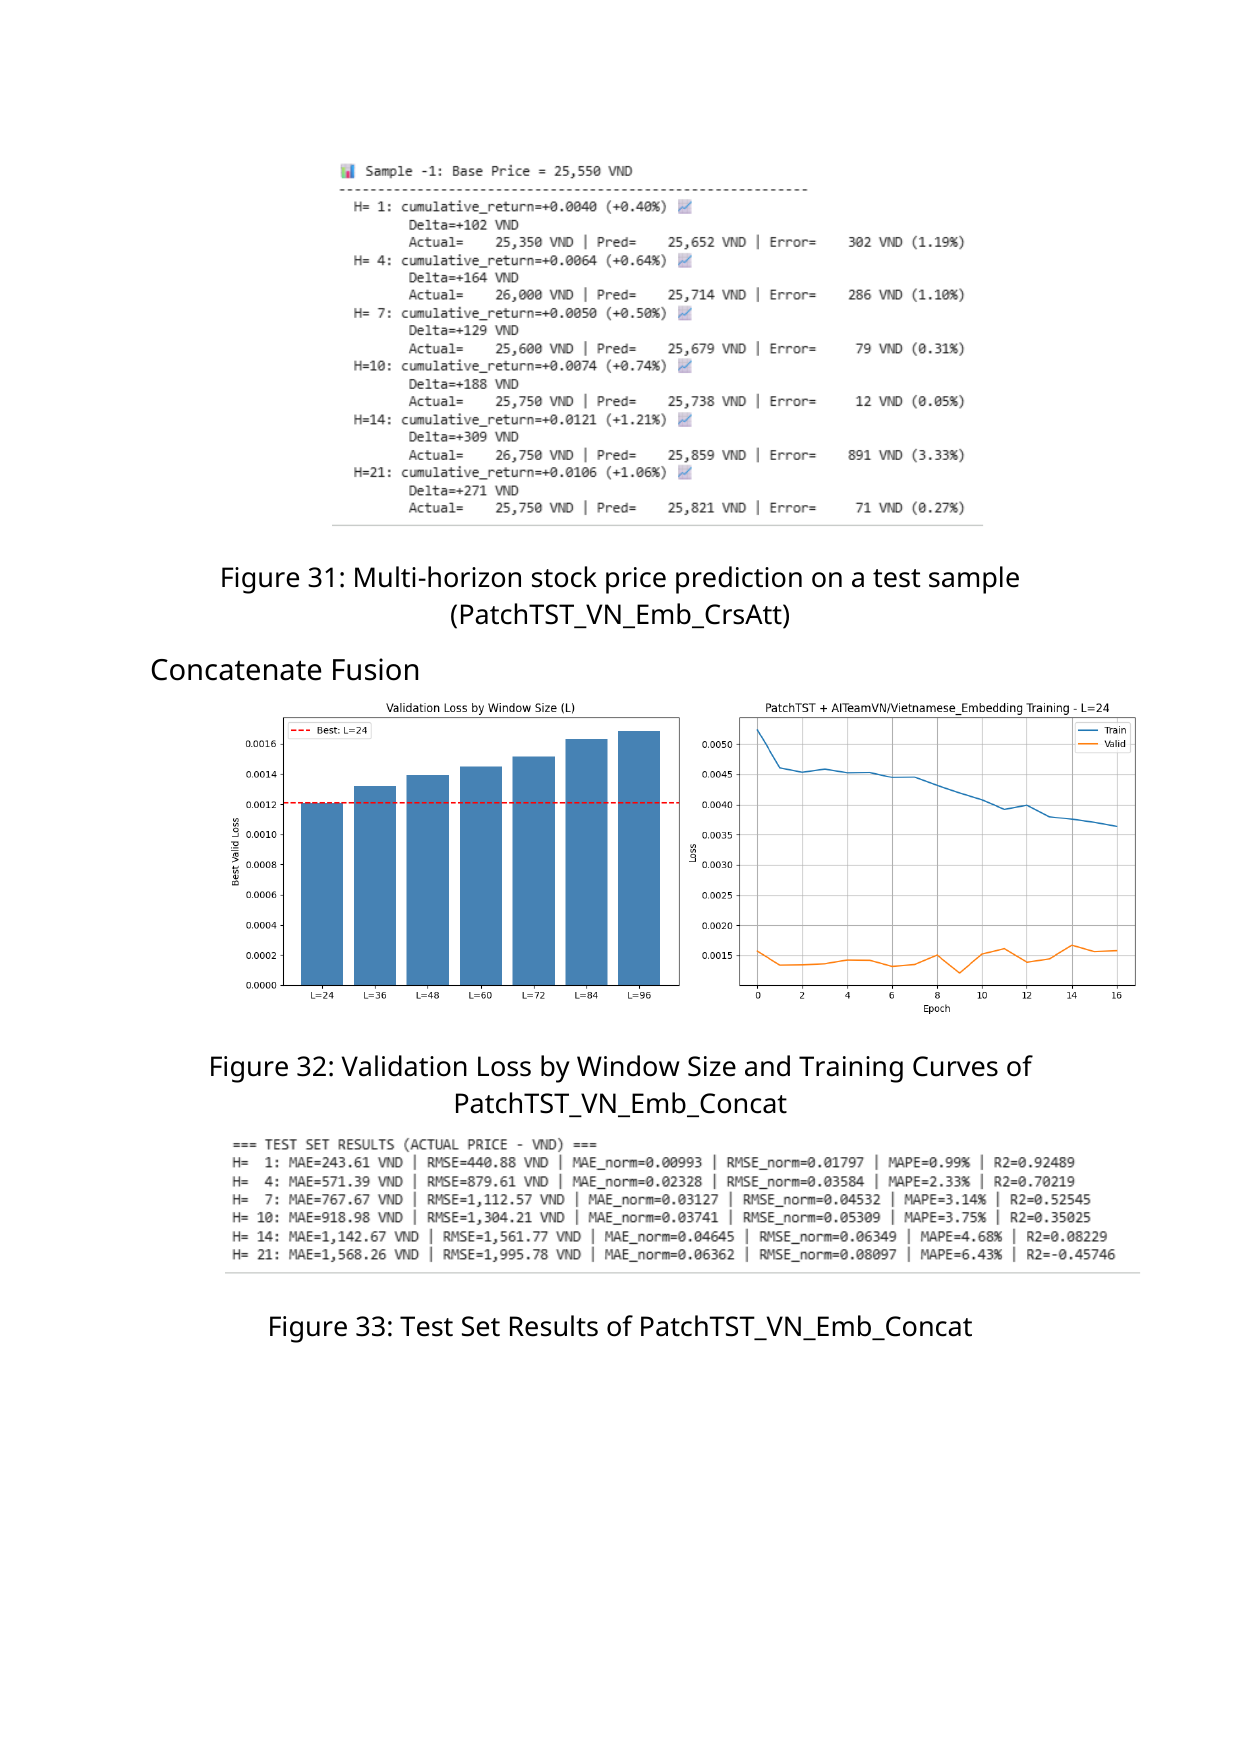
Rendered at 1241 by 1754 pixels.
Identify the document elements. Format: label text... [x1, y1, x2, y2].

subtitle Concatenate Fusion [150, 649, 1090, 689]
text Figure 32: Validation Loss by Window Size and Training Curves of PatchTST_VN_Emb_Concat [150, 1048, 1090, 1121]
picture [332, 150, 984, 531]
picture [225, 697, 1141, 1020]
text Figure 33: Test Set Results of PatchTST_VN_Emb_Concat [150, 1307, 1090, 1344]
picture [225, 1133, 1141, 1280]
text Figure 31: Multi-horizon stock price prediction on a test sample (PatchTST_VN_Emb_CrsAtt) [150, 558, 1090, 632]
